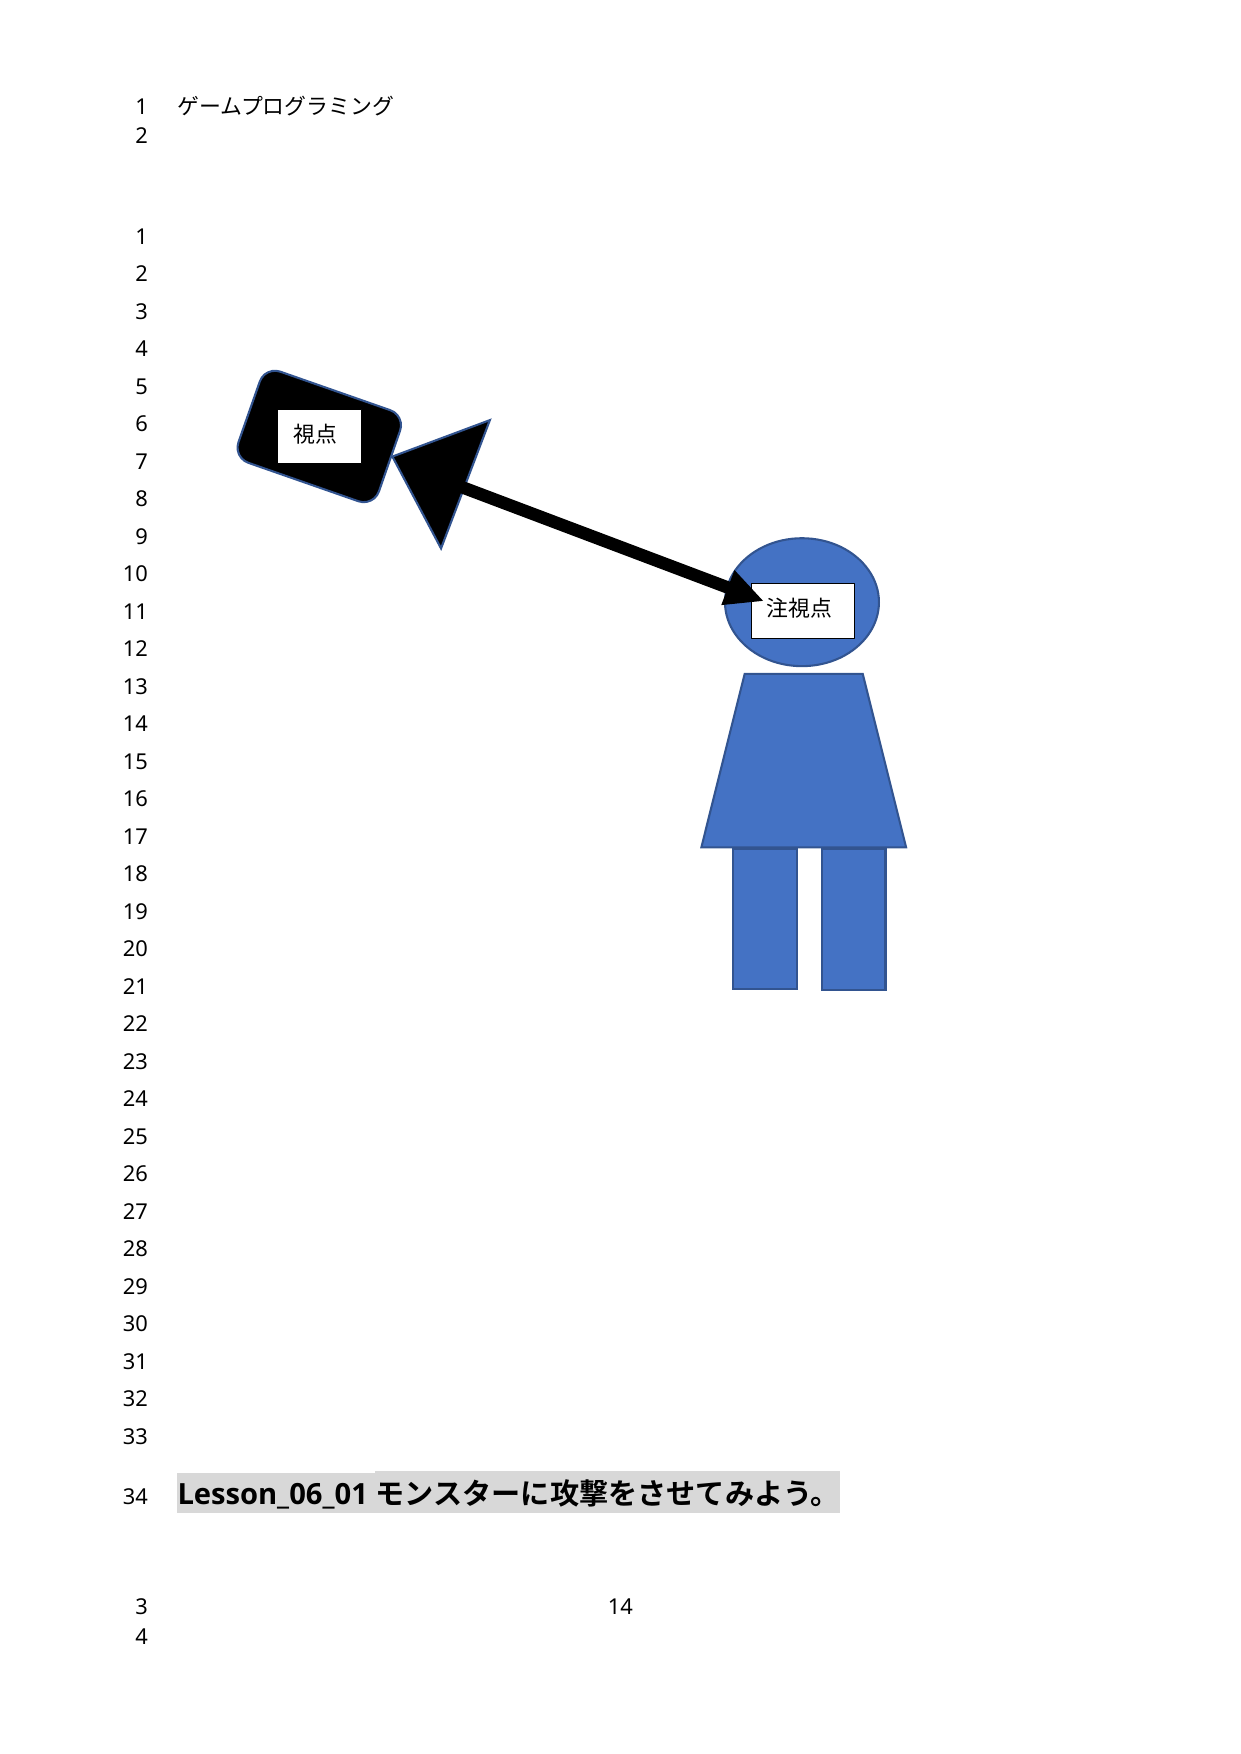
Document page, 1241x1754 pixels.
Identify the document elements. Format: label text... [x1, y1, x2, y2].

text Lesson_06_01 モンスターに攻撃をさせてみよう。 [177, 1454, 1063, 1529]
